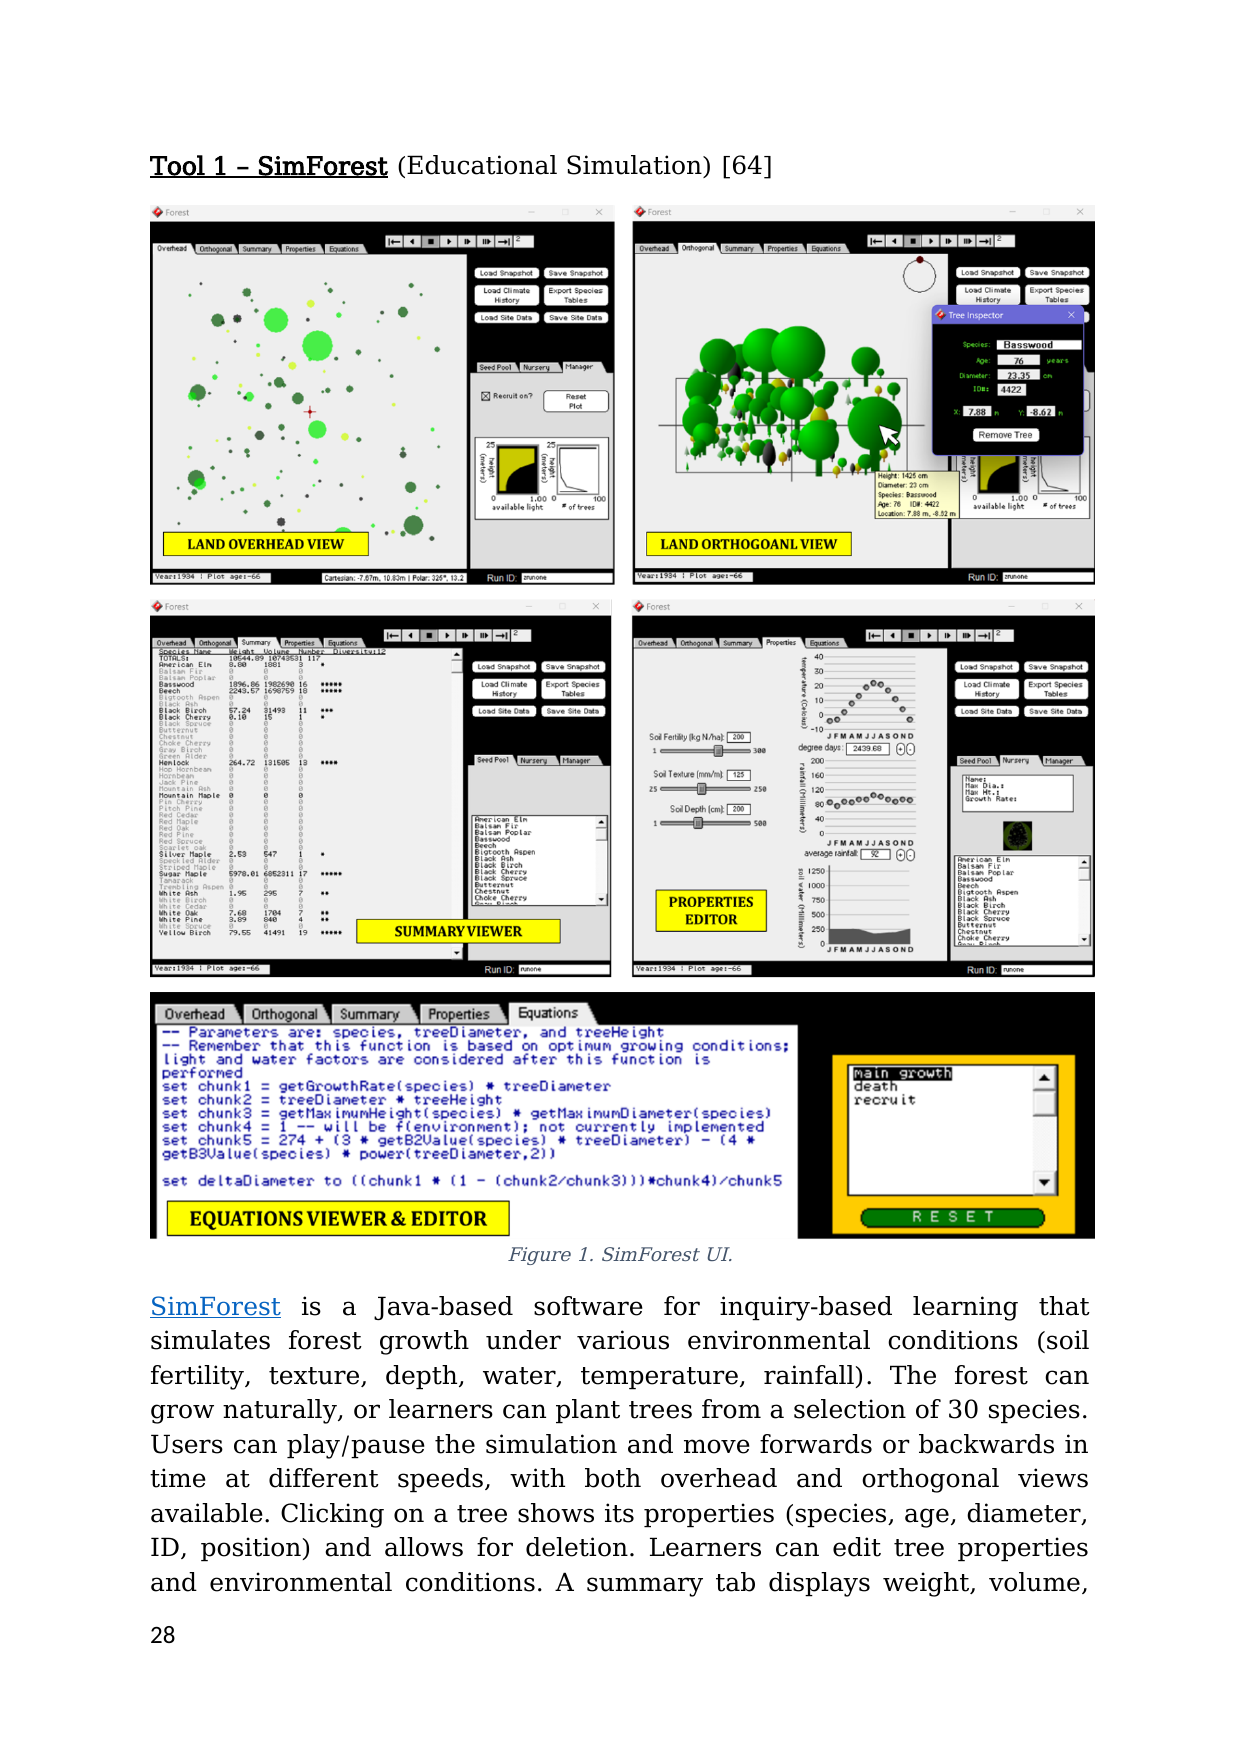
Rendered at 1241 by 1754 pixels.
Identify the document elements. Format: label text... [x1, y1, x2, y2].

text Figure 1. SimForest UI. [150, 1243, 1090, 1265]
picture [150, 205, 1095, 1243]
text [150, 1290, 1090, 1596]
subtitle Tool 1 – SimForest (Educational Simulation) [64] [150, 150, 1090, 180]
